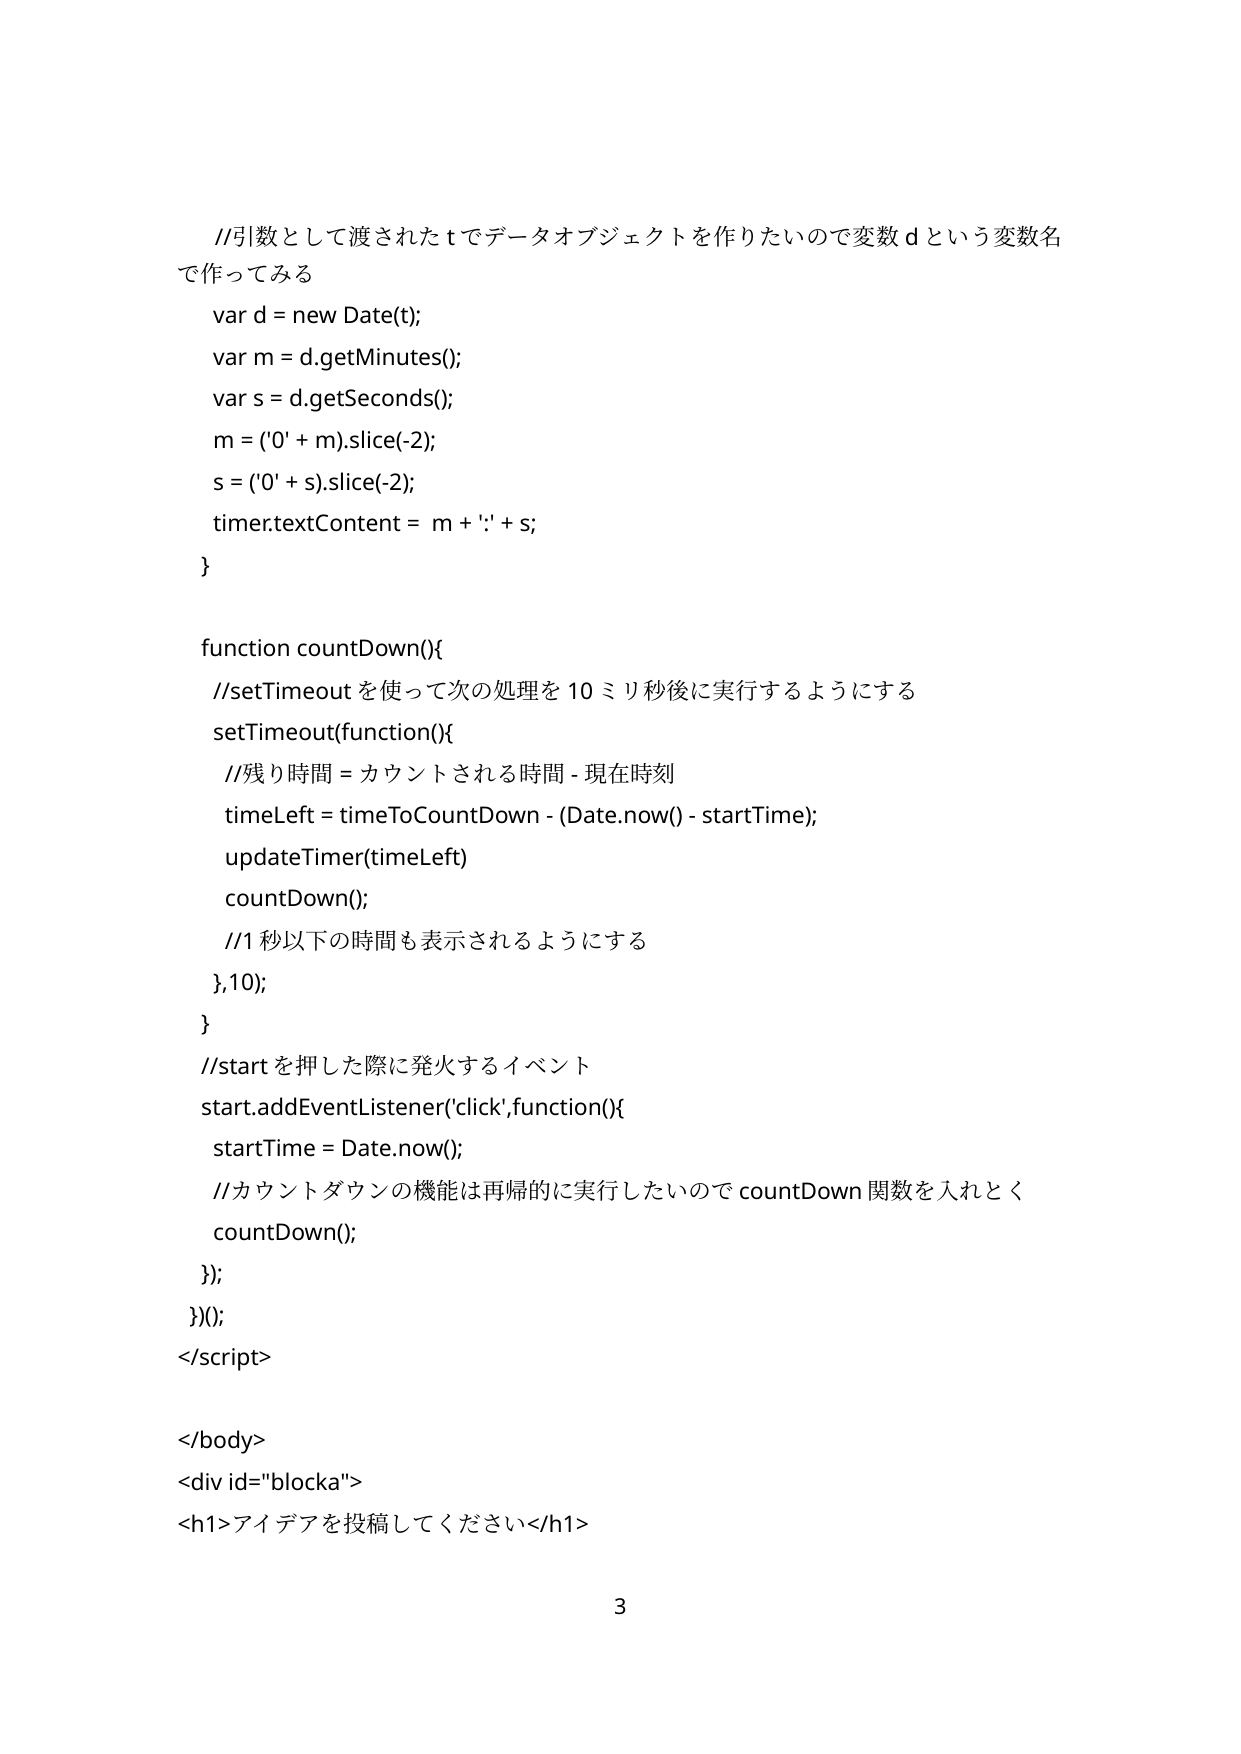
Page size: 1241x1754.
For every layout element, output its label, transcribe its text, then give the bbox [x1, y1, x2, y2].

text //引数として渡されたtでデータオブジェクトを作りたいので変数dという変数名で作ってみる [177, 217, 1063, 292]
text var m = d.getMinutes(); [177, 338, 1063, 375]
text function countDown(){ [177, 629, 1063, 667]
text var s = d.getSeconds(); [177, 379, 1063, 417]
text countDown(); [177, 879, 1063, 917]
text updateTimer(timeLeft) [177, 838, 1063, 875]
text })(); [177, 1296, 1063, 1333]
text startTime = Date.now(); [177, 1129, 1063, 1167]
text m = ('0' + m).slice(-2); [177, 421, 1063, 458]
text </body> [177, 1421, 1063, 1458]
text }); [177, 1254, 1063, 1292]
text start.addEventListener('click',function(){ [177, 1088, 1063, 1125]
text //カウントダウンの機能は再帰的に実行したいのでcountDown関数を入れとく [177, 1171, 1063, 1208]
text <h1>アイデアを投稿してください</h1> [177, 1504, 1063, 1542]
text </script> [177, 1338, 1063, 1375]
text } [177, 1004, 1063, 1042]
text setTimeout(function(){ [177, 713, 1063, 750]
text s = ('0' + s).slice(-2); [177, 463, 1063, 500]
text //startを押した際に発火するイベント [177, 1046, 1063, 1083]
text } [177, 546, 1063, 583]
text timer.textContent = m + ':' + s; [177, 504, 1063, 542]
text //setTimeoutを使って次の処理を10ミリ秒後に実行するようにする [177, 671, 1063, 708]
text //残り時間 = カウントされる時間 - 現在時刻 [177, 754, 1063, 792]
text },10); [177, 963, 1063, 1000]
text <div id="blocka"> [177, 1463, 1063, 1500]
text countDown(); [177, 1213, 1063, 1250]
text timeLeft = timeToCountDown - (Date.now() - startTime); [177, 796, 1063, 833]
text //1秒以下の時間も表示されるようにする [177, 921, 1063, 958]
text var d = new Date(t); [177, 296, 1063, 333]
